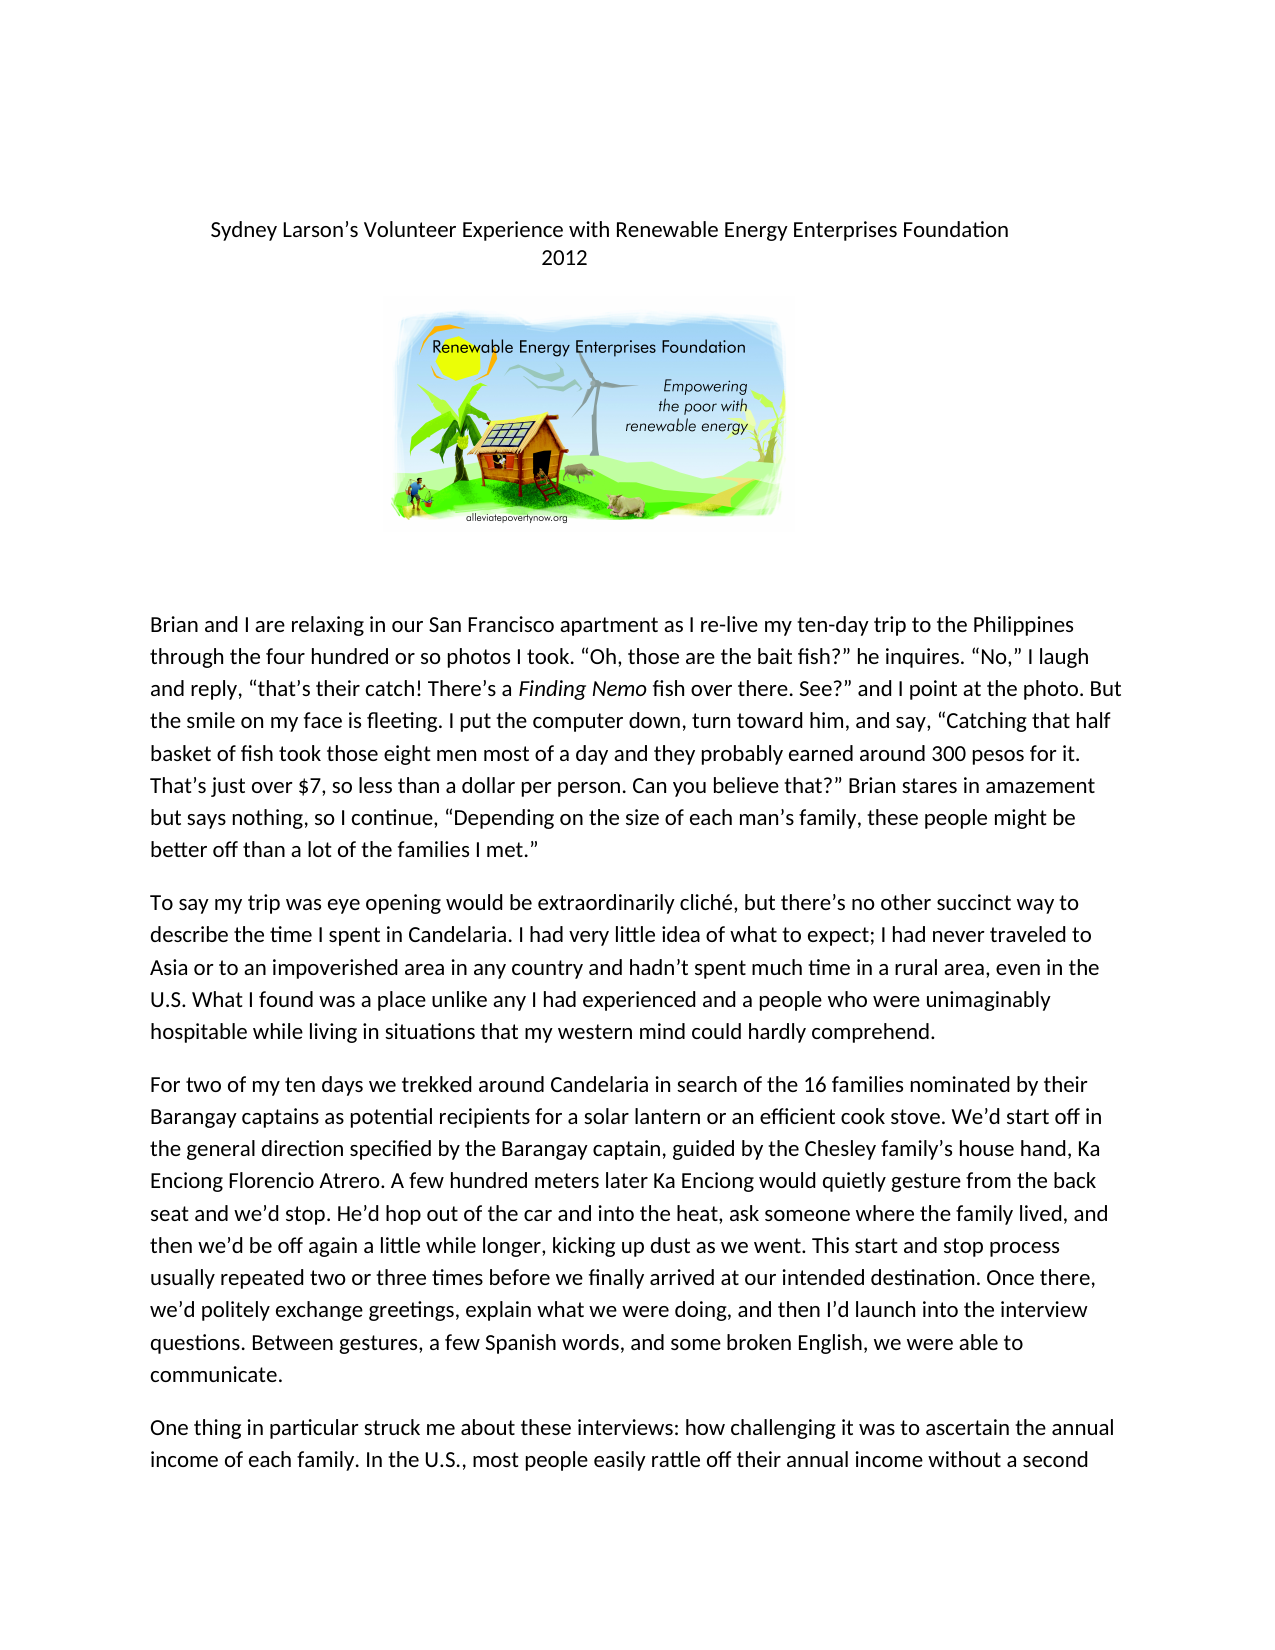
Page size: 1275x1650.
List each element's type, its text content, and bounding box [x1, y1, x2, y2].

text 2012 [150, 243, 1125, 271]
text To say my trip was eye opening would be extraordinarily cliché, but there’s no other succinct way to describe the time I spent in Candelaria. I had very little idea of what to expect; I had never traveled to Asia or to an impoverished area in any country and hadn’t spent much time in a rural area, even in the U.S. What I found was a place unlike any I had experienced and a people who were unimaginably hospitable while living in situations that my western mind could hardly comprehend. [150, 888, 1125, 1045]
text Brian and I are relaxing in our San Francisco apartment as I re-live my ten-day trip to the Philippines through the four hundred or so photos I took. “Oh, those are the bait fish?” he inquires. “No,” I laugh and reply, “that’s their catch! There’s a Finding Nemo fish over there. See?” and I point at the photo. But the smile on my face is fleeting. I put the computer down, turn toward him, and say, “Catching that half basket of fish took those eight men most of a day and they probably earned around 300 pesos for it. That’s just over $7, so less than a dollar per person. Can you believe that?” Brian stares in amazement but says nothing, so I continue, “Depending on the size of each man’s family, these people might be better off than a lot of the families I met.” [150, 610, 1125, 863]
text Sydney Larson’s Volunteer Experience with Renewable Energy Enterprises Foundation [150, 215, 1125, 243]
text For two of my ten days we trekked around Candelaria in search of the 16 families nominated by their Barangay captains as potential recipients for a solar lantern or an efficient cook stove. We’d start off in the general direction specified by the Barangay captain, guided by the Chesley family’s house hand, Ka Enciong Florencio Atrero. A few hundred meters later Ka Enciong would quietly gesture from the back seat and we’d stop. He’d hop out of the car and into the heat, ask someone where the family lived, and then we’d be off again a little while longer, kicking up dust as we went. This start and stop process usually repeated two or three times before we finally arrived at our intended destination. Once there, we’d politely exchange greetings, explain what we were doing, and then I’d launch into the interview questions. Between gestures, a few Spanish words, and some broken English, we were able to communicate. [150, 1070, 1125, 1388]
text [150, 1413, 1125, 1473]
picture [382, 296, 796, 532]
